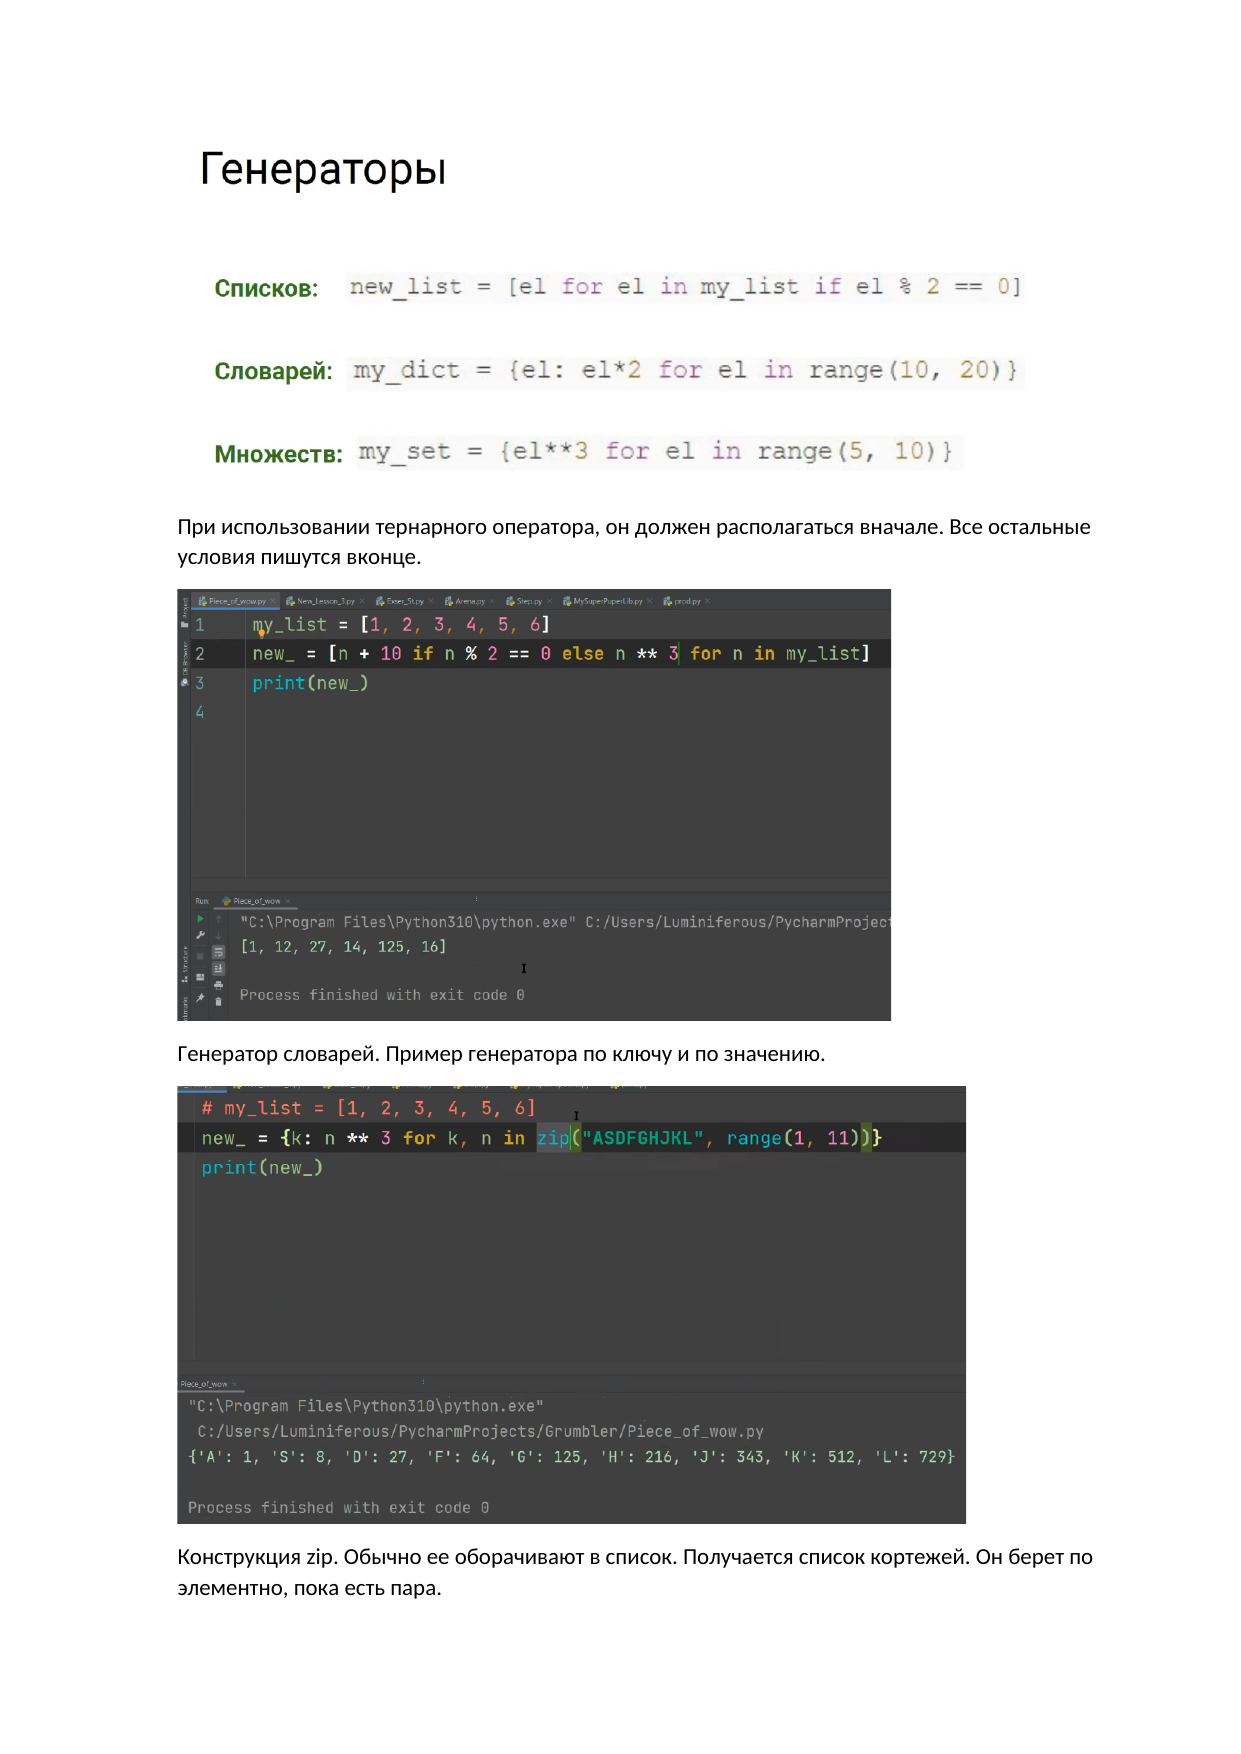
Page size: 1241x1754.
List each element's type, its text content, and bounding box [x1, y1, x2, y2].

picture [177, 589, 892, 1021]
text При использовании тернарного оператора, он должен располагаться вначале. Все остальные условия пишутся вконце. [177, 512, 1152, 570]
picture [177, 118, 1053, 494]
text Генератор словарей. Пример генератора по ключу и по значению. [177, 1039, 1152, 1067]
picture [177, 1086, 967, 1524]
text Конструкция zip. Обычно ее оборачивают в список. Получается список кортежей. Он берет по элементно, пока есть пара. [177, 1542, 1152, 1601]
